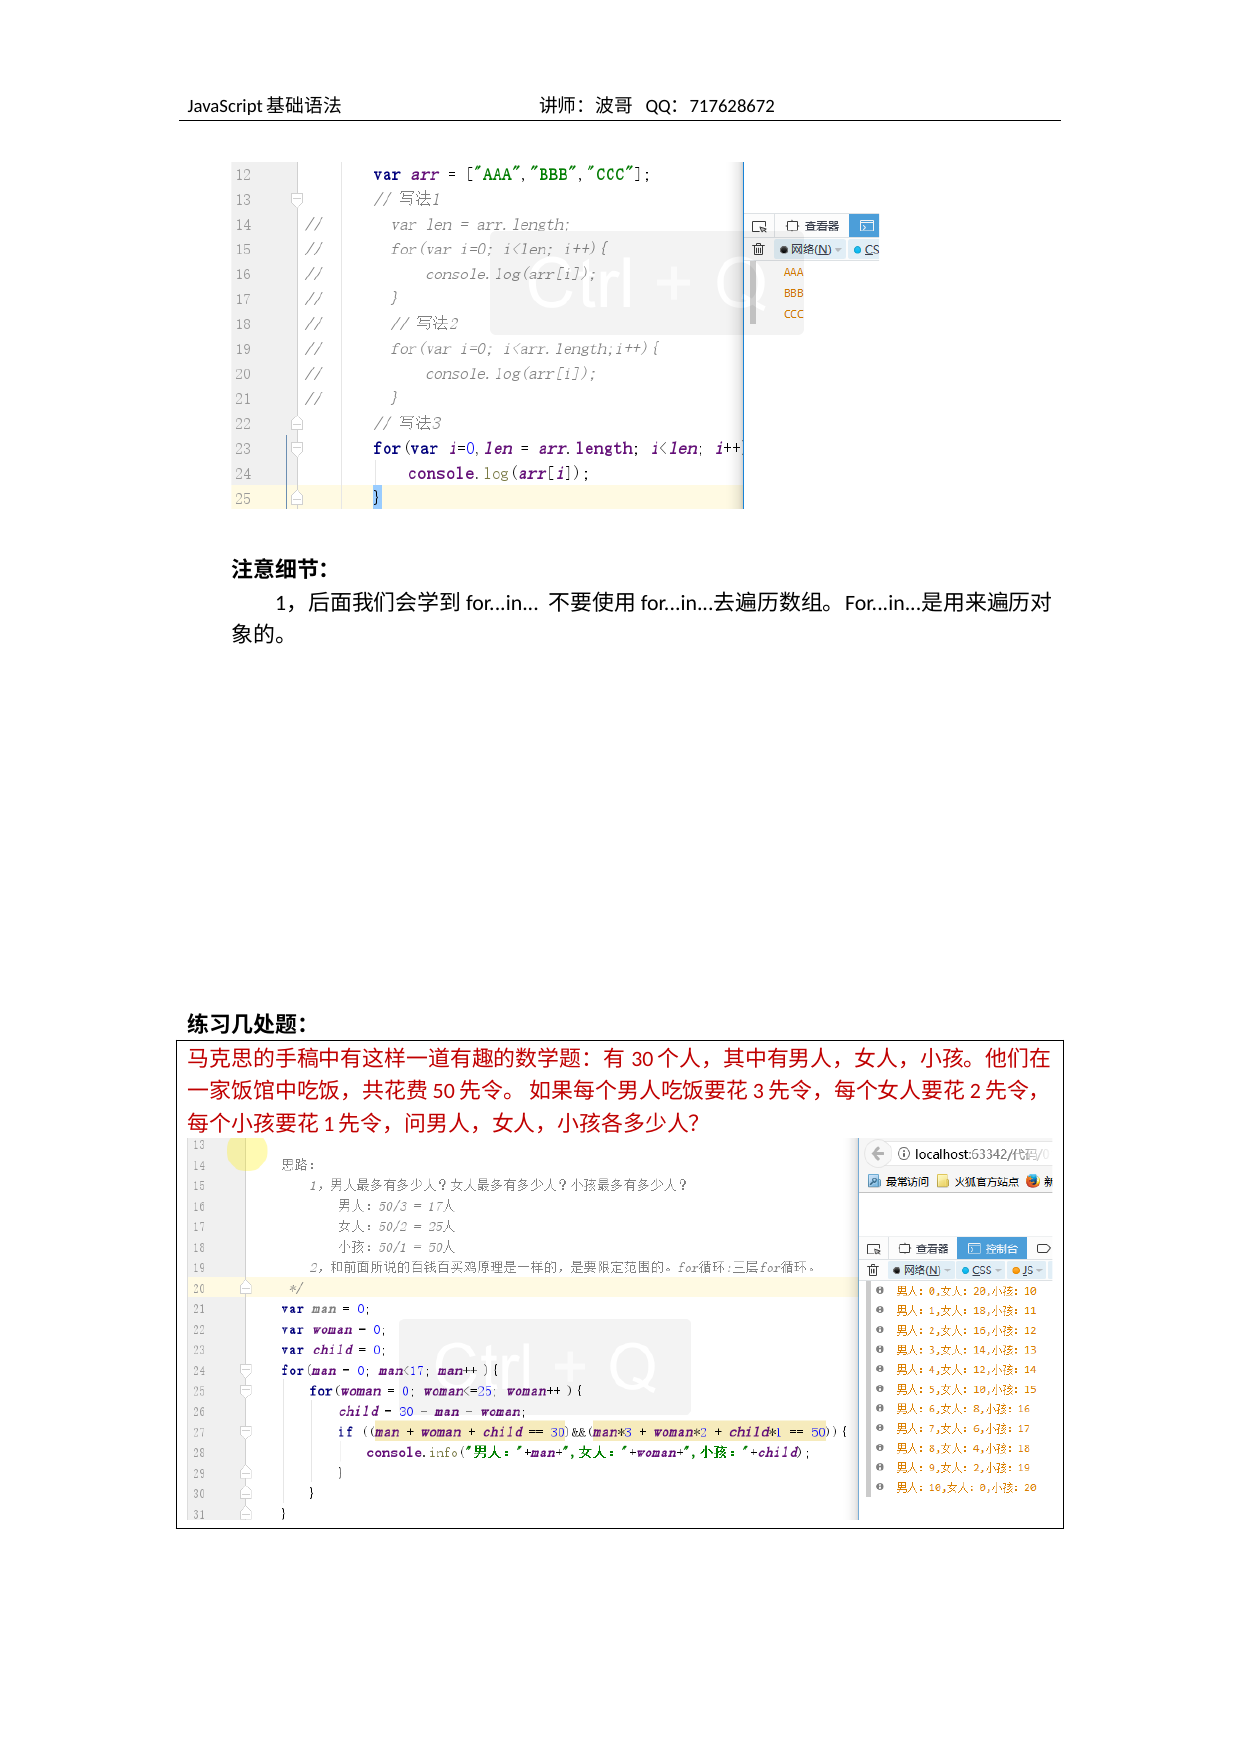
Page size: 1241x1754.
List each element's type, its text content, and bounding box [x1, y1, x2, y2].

table_header 马克思的手稿中有这样一道有趣的数学题：有30个人，其中有男人，女人，小孩。他们在一家饭馆中吃饭，共花费50先令。 如果每个男人吃饭要花3先令，每个女人要花2先令， 每个小孩要花1先令，问男人，女人，小孩各多少人？ [177, 1041, 1063, 1528]
list 注意细节： [187, 552, 1053, 584]
list 1，后面我们会学到for...in... 不要使用for...in...去遍历数组。For...in...是用来遍历对象的。 [231, 584, 1053, 649]
list 练习几处题： [187, 1007, 1053, 1039]
picture [231, 162, 880, 509]
picture [187, 1138, 1053, 1520]
